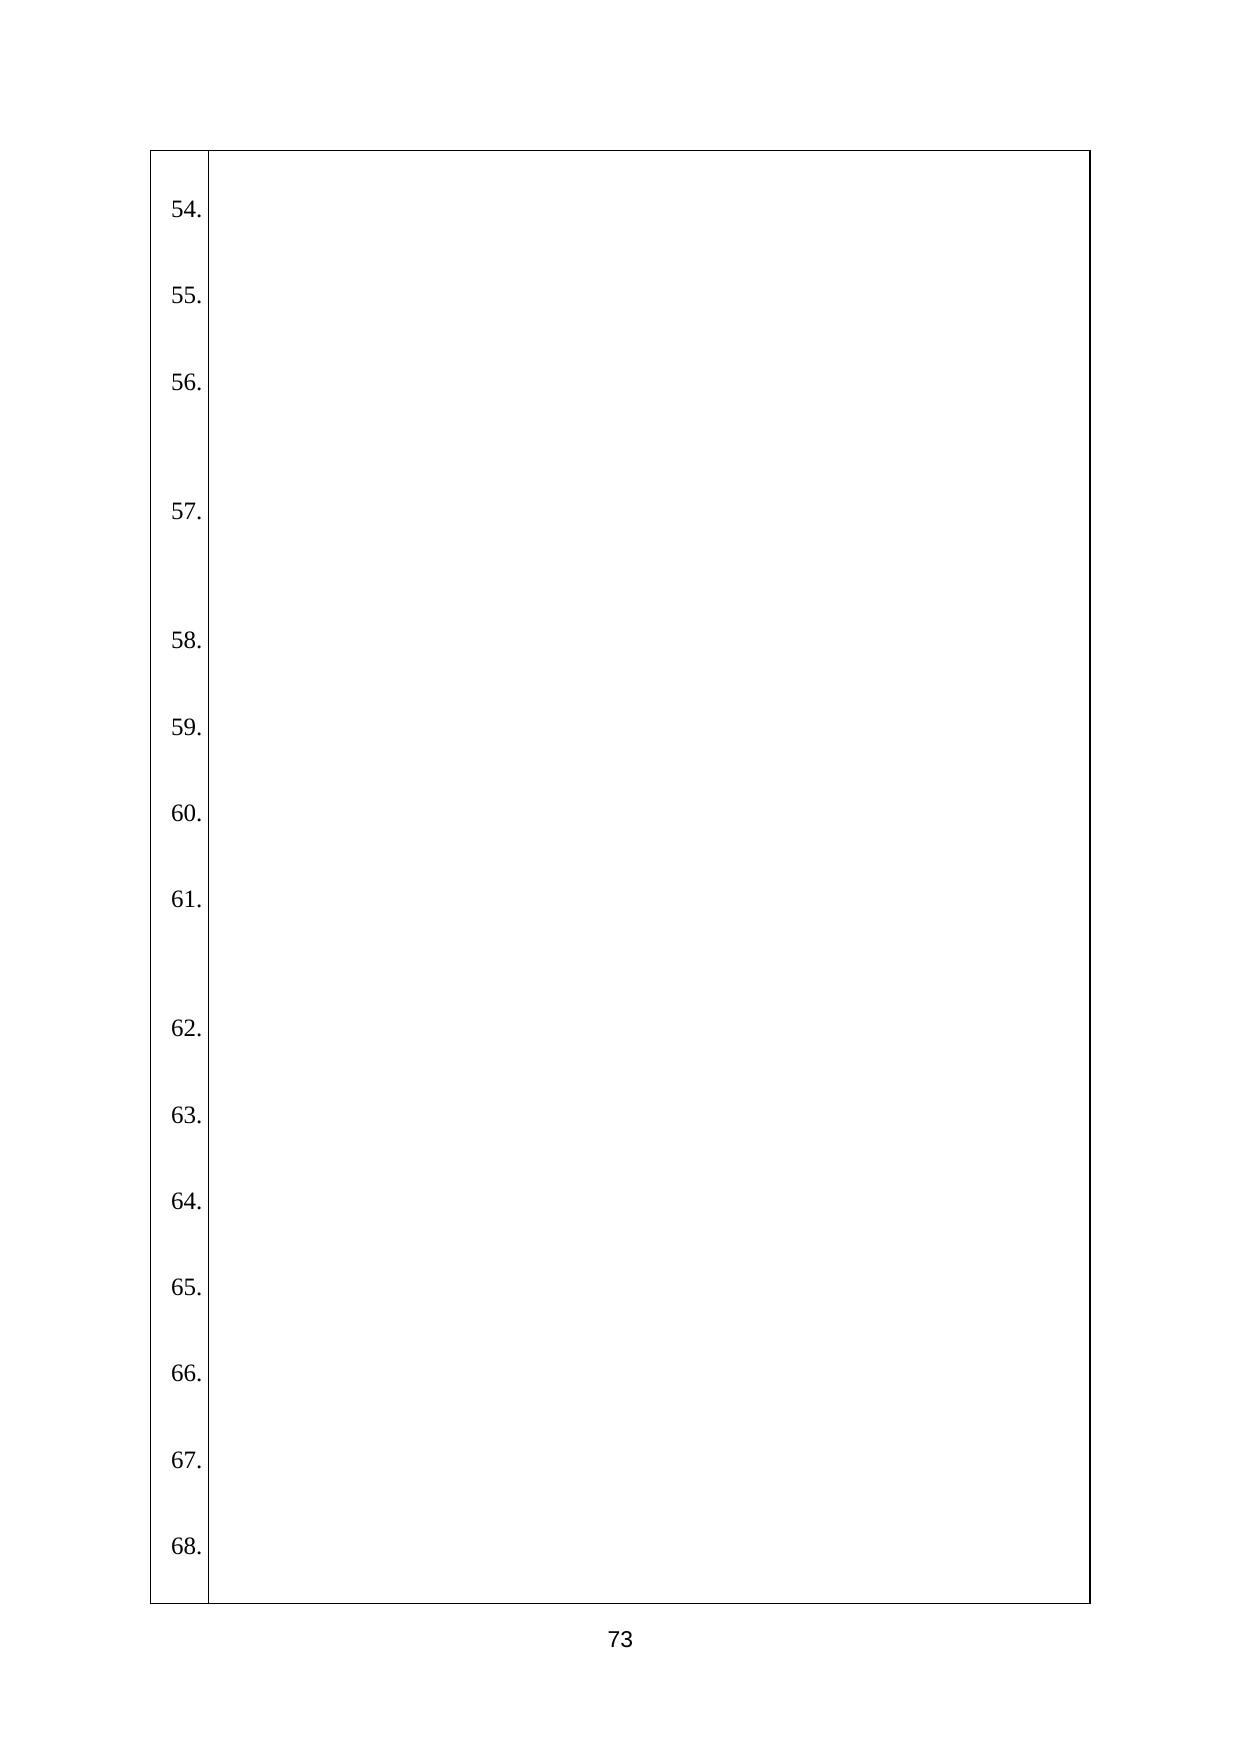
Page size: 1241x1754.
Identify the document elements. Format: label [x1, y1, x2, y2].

table_header [151, 151, 208, 1603]
table_header [209, 151, 1089, 1603]
